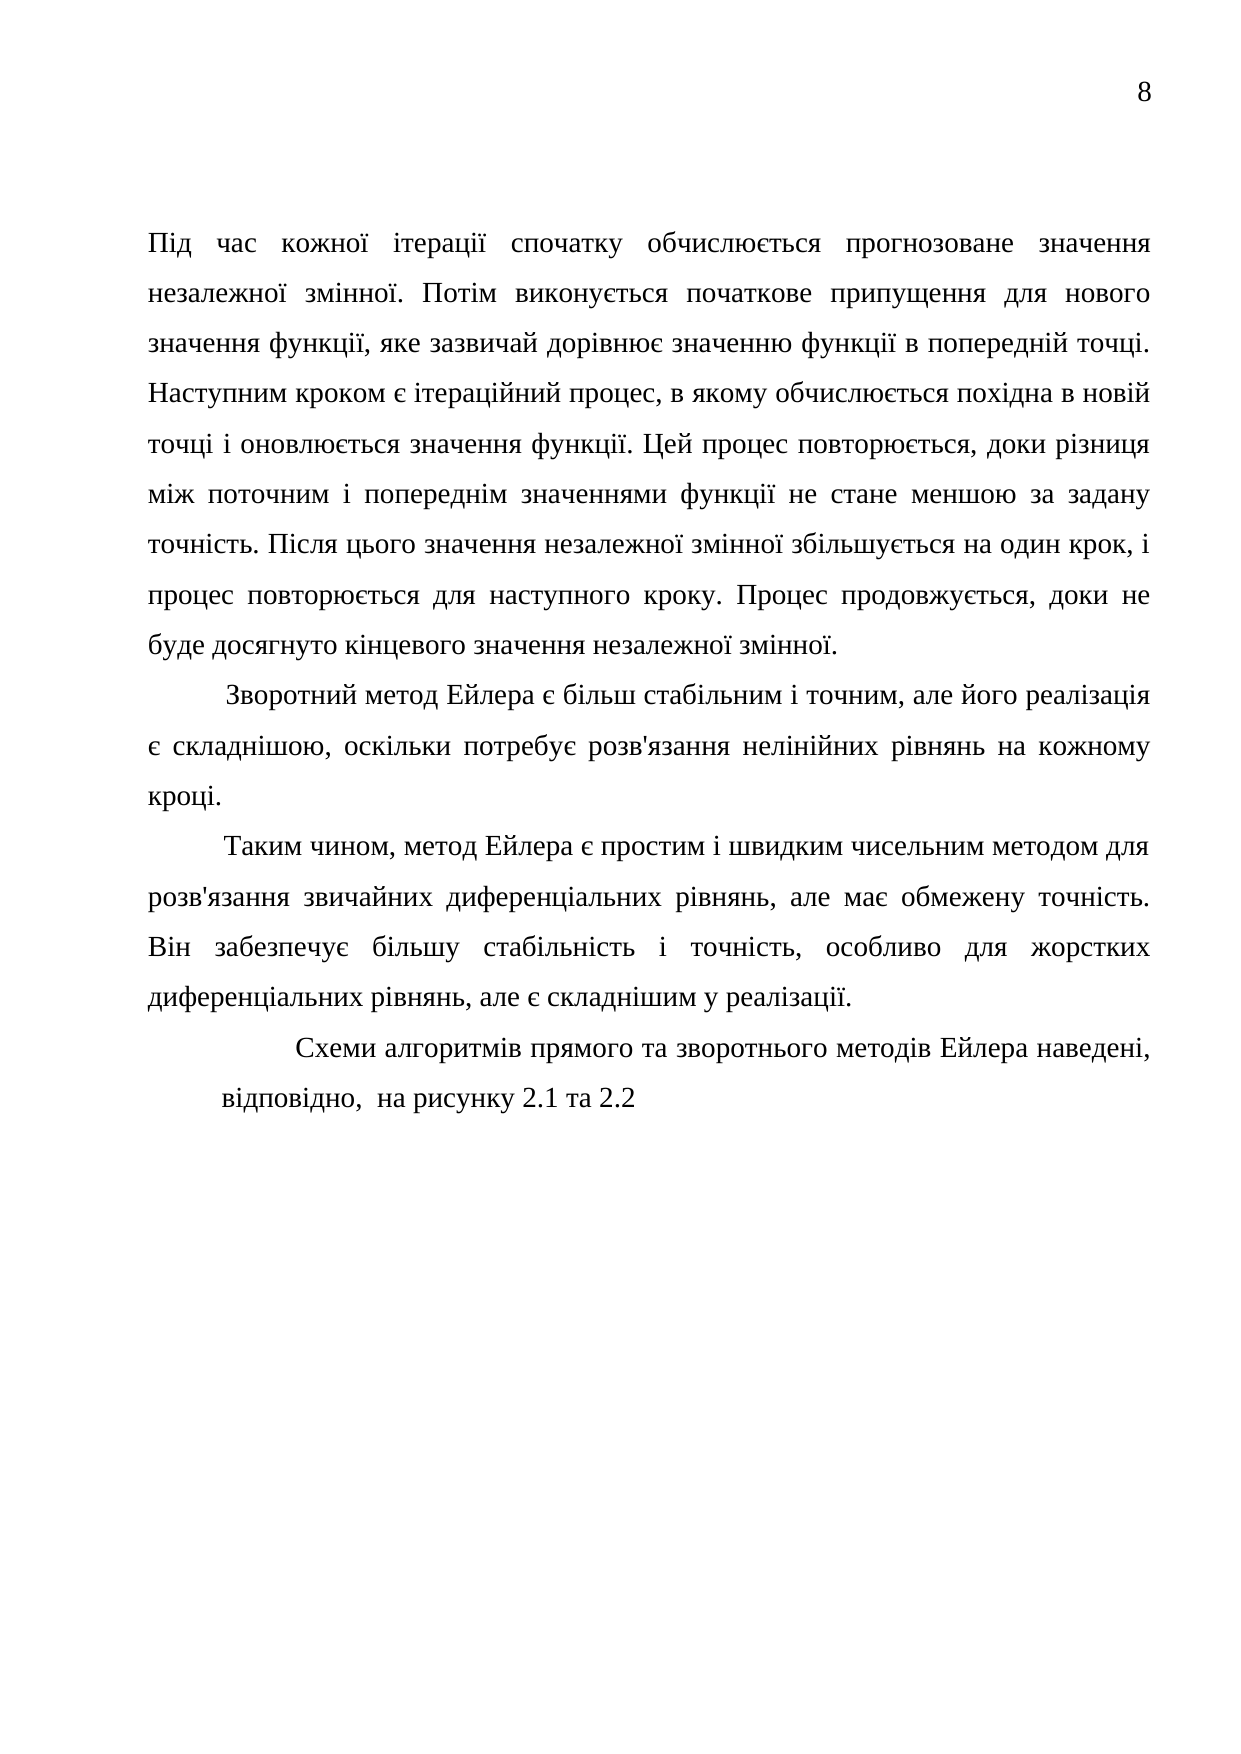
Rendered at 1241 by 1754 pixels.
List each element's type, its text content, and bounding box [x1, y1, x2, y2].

text Схеми алгоритмів прямого та зворотнього методів Ейлера наведені, відповідно, на рисунку 2.1 та 2.2 [221, 1030, 1152, 1113]
text Таким чином, метод Ейлера є простим і швидким чисельним методом для розв'язання звичайних диференціальних рівнянь, але має обмежену точність. Він забезпечує більшу стабільність і точність, особливо для жорстких диференціальних рівнянь, але є складнішим у реалізації. [148, 828, 1152, 1013]
text Під час кожної ітерації спочатку обчислюється прогнозоване значення незалежної змінної. Потім виконується початкове припущення для нового значення функції, яке зазвичай дорівнює значенню функції в попередній точці. Наступним кроком є ітераційний процес, в якому обчислюється похідна в новій точці і оновлюється значення функції. Цей процес повторюється, доки різниця між поточним і попереднім значеннями функції не стане меншою за задану точність. Після цього значення незалежної змінної збільшується на один крок, і процес повторюється для наступного кроку. Процес продовжується, доки не буде досягнуто кінцевого значення незалежної змінної. [148, 225, 1152, 661]
text Зворотний метод Ейлера є більш стабільним і точним, але його реалізація є складнішою, оскільки потребує розв'язання нелінійних рівнянь на кожному кроці. [148, 677, 1152, 812]
